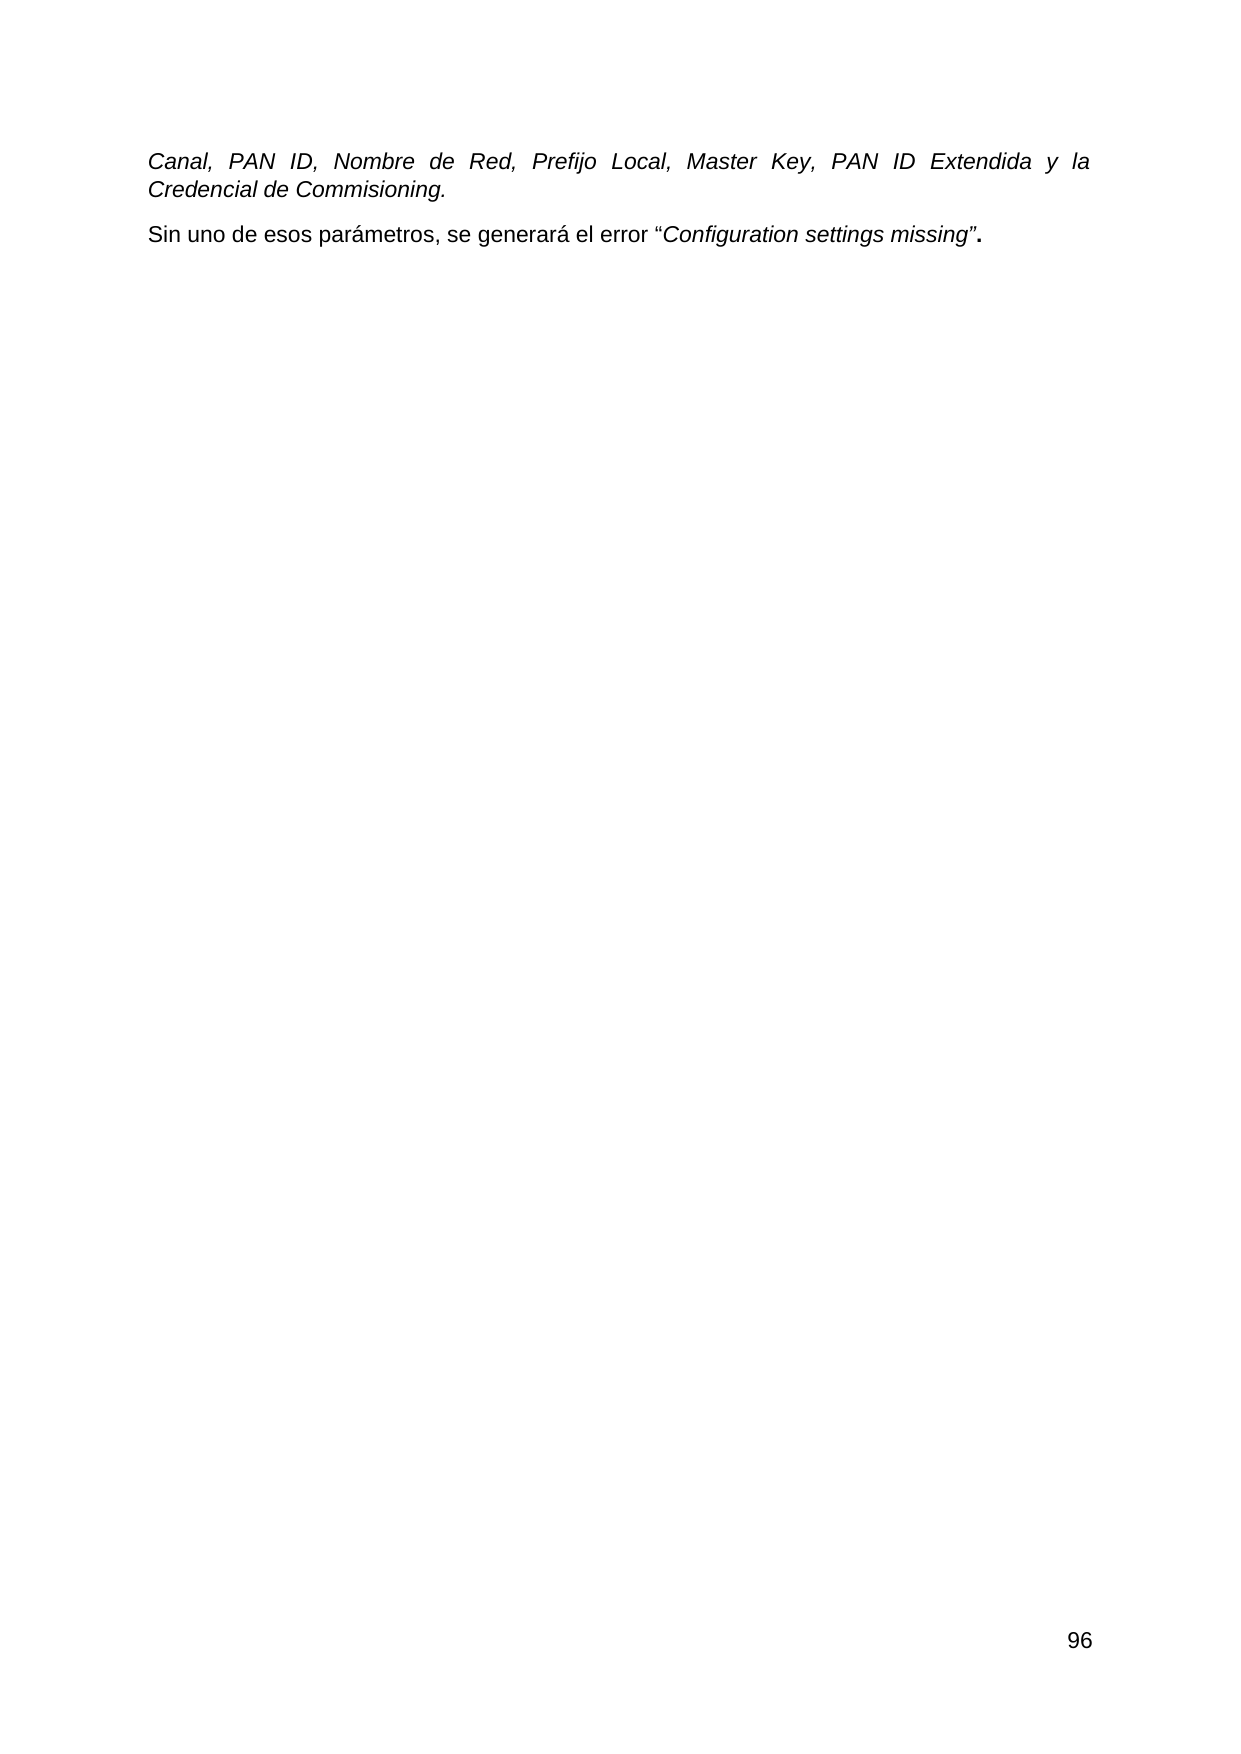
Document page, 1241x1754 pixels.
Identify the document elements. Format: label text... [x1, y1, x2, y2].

text Sin uno de esos parámetros, se generará el error “Configuration settings missing”. [148, 221, 1092, 248]
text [148, 148, 1092, 202]
